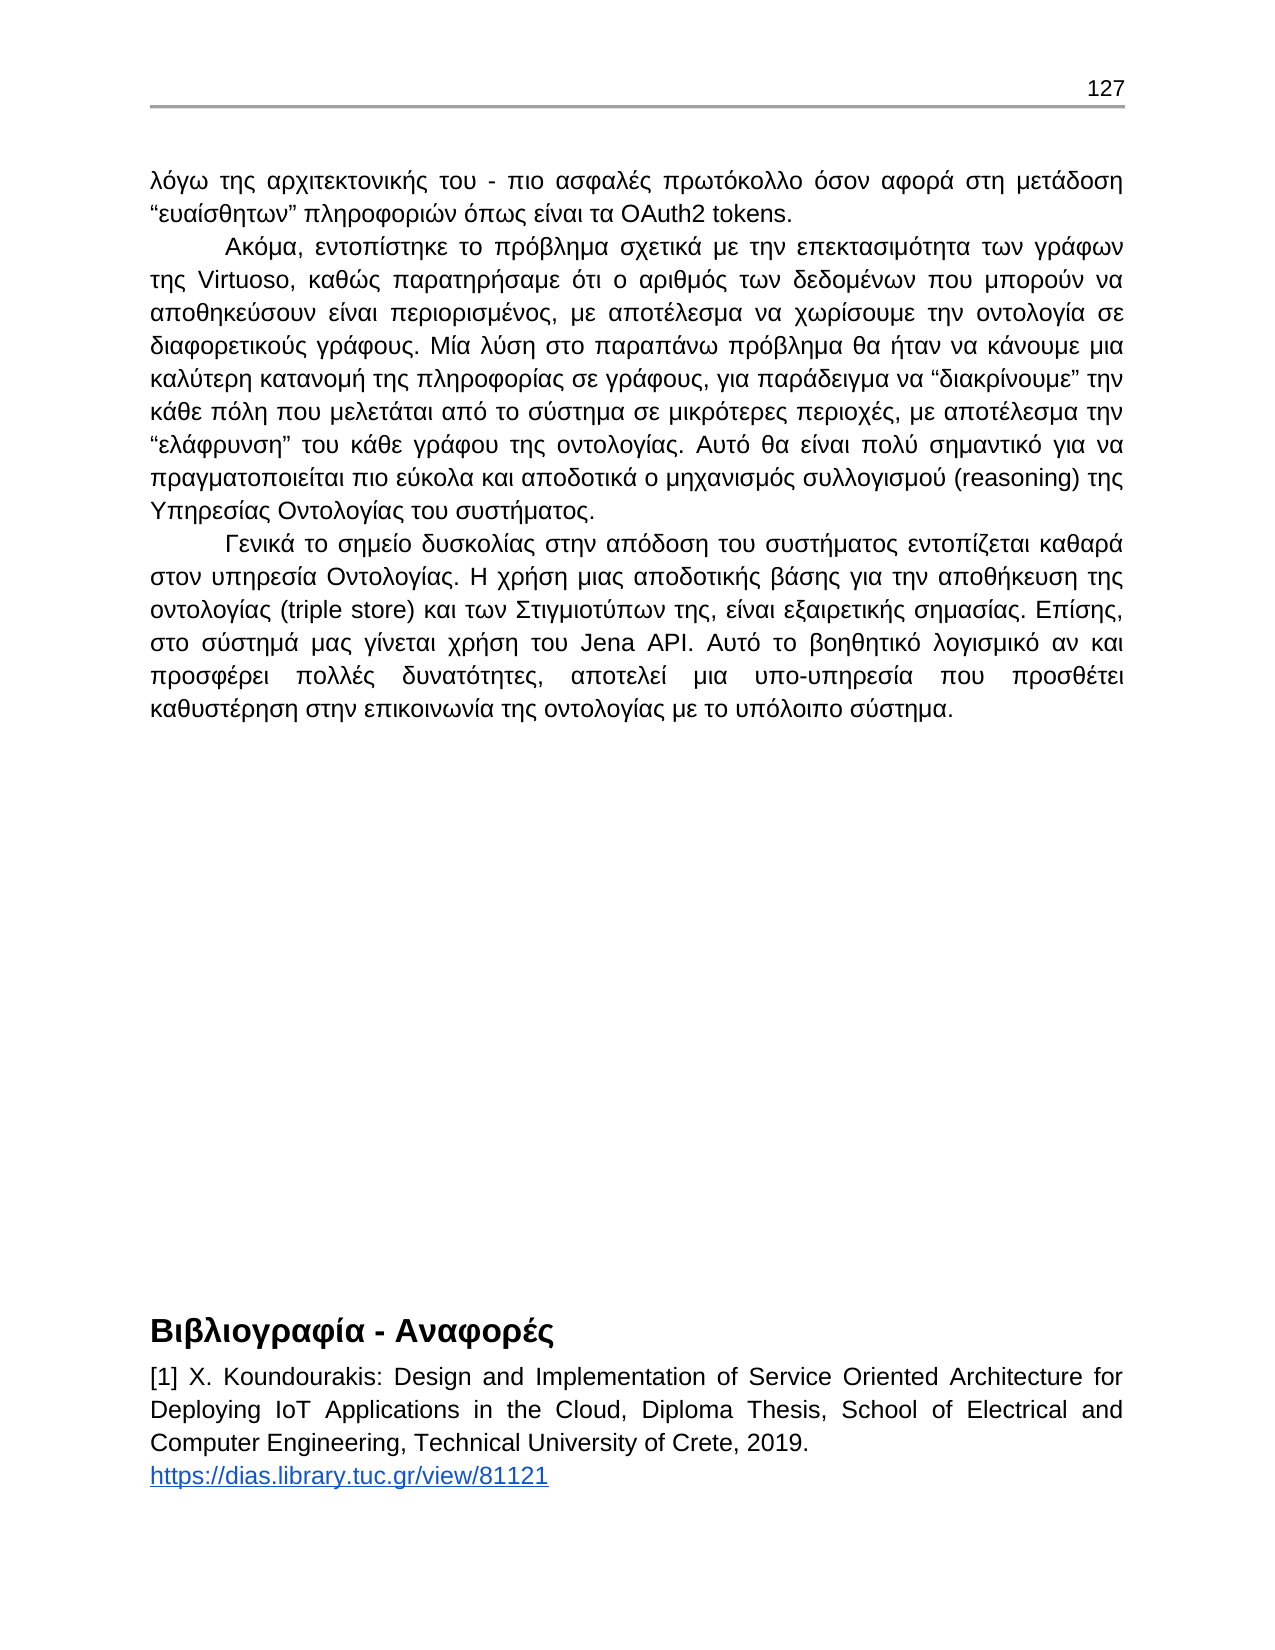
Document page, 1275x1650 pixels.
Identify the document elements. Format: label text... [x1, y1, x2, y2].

text Γενικά το σημείο δυσκολίας στην απόδοση του συστήματος εντοπίζεται καθαρά στον υπηρεσία Οντολογίας. Η χρήση μιας αποδοτικής βάσης για την αποθήκευση της οντολογίας (triple store) και των Στιγμιοτύπων της, είναι εξαιρετικής σημασίας. Επίσης, στο σύστημά μας γίνεται χρήση του Jena API. Αυτό το βοηθητικό λογισμικό αν και προσφέρει πολλές δυνατότητες, αποτελεί μια υπο-υπηρεσία που προσθέτει καθυστέρηση στην επικοινωνία της οντολογίας με το υπόλοιπο σύστημα. [150, 529, 1125, 723]
subtitle Βιβλιογραφία - Αναφορές [150, 1311, 1125, 1349]
text Ακόμα, εντοπίστηκε το πρόβλημα σχετικά με την επεκτασιμότητα των γράφων της Virtuoso, καθώς παρατηρήσαμε ότι ο αριθμός των δεδομένων που μπορούν να αποθηκεύσουν είναι περιορισμένος, με αποτέλεσμα να χωρίσουμε την οντολογία σε διαφορετικούς γράφους. Μία λύση στο παραπάνω πρόβλημα θα ήταν να κάνουμε μια καλύτερη κατανομή της πληροφορίας σε γράφους, για παράδειγμα να “διακρίνουμε” την κάθε πόλη που μελετάται από το σύστημα σε μικρότερες περιοχές, με αποτέλεσμα την “ελάφρυνση” του κάθε γράφου της οντολογίας. Αυτό θα είναι πολύ σημαντικό για να πραγματοποιείται πιο εύκολα και αποδοτικά ο μηχανισμός συλλογισμού (reasoning) της Υπηρεσίας Οντολογίας του συστήματος. [150, 232, 1125, 524]
text https://dias.library.tuc.gr/view/81121 [150, 1461, 1125, 1490]
text [1] X. Koundourakis: Design and Implementation of Service Oriented Architecture for Deploying IoT Applications in the Cloud, Diploma Thesis, School of Electrical and Computer Engineering, Technical University of Crete, 2019. [150, 1362, 1125, 1457]
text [150, 166, 1125, 227]
